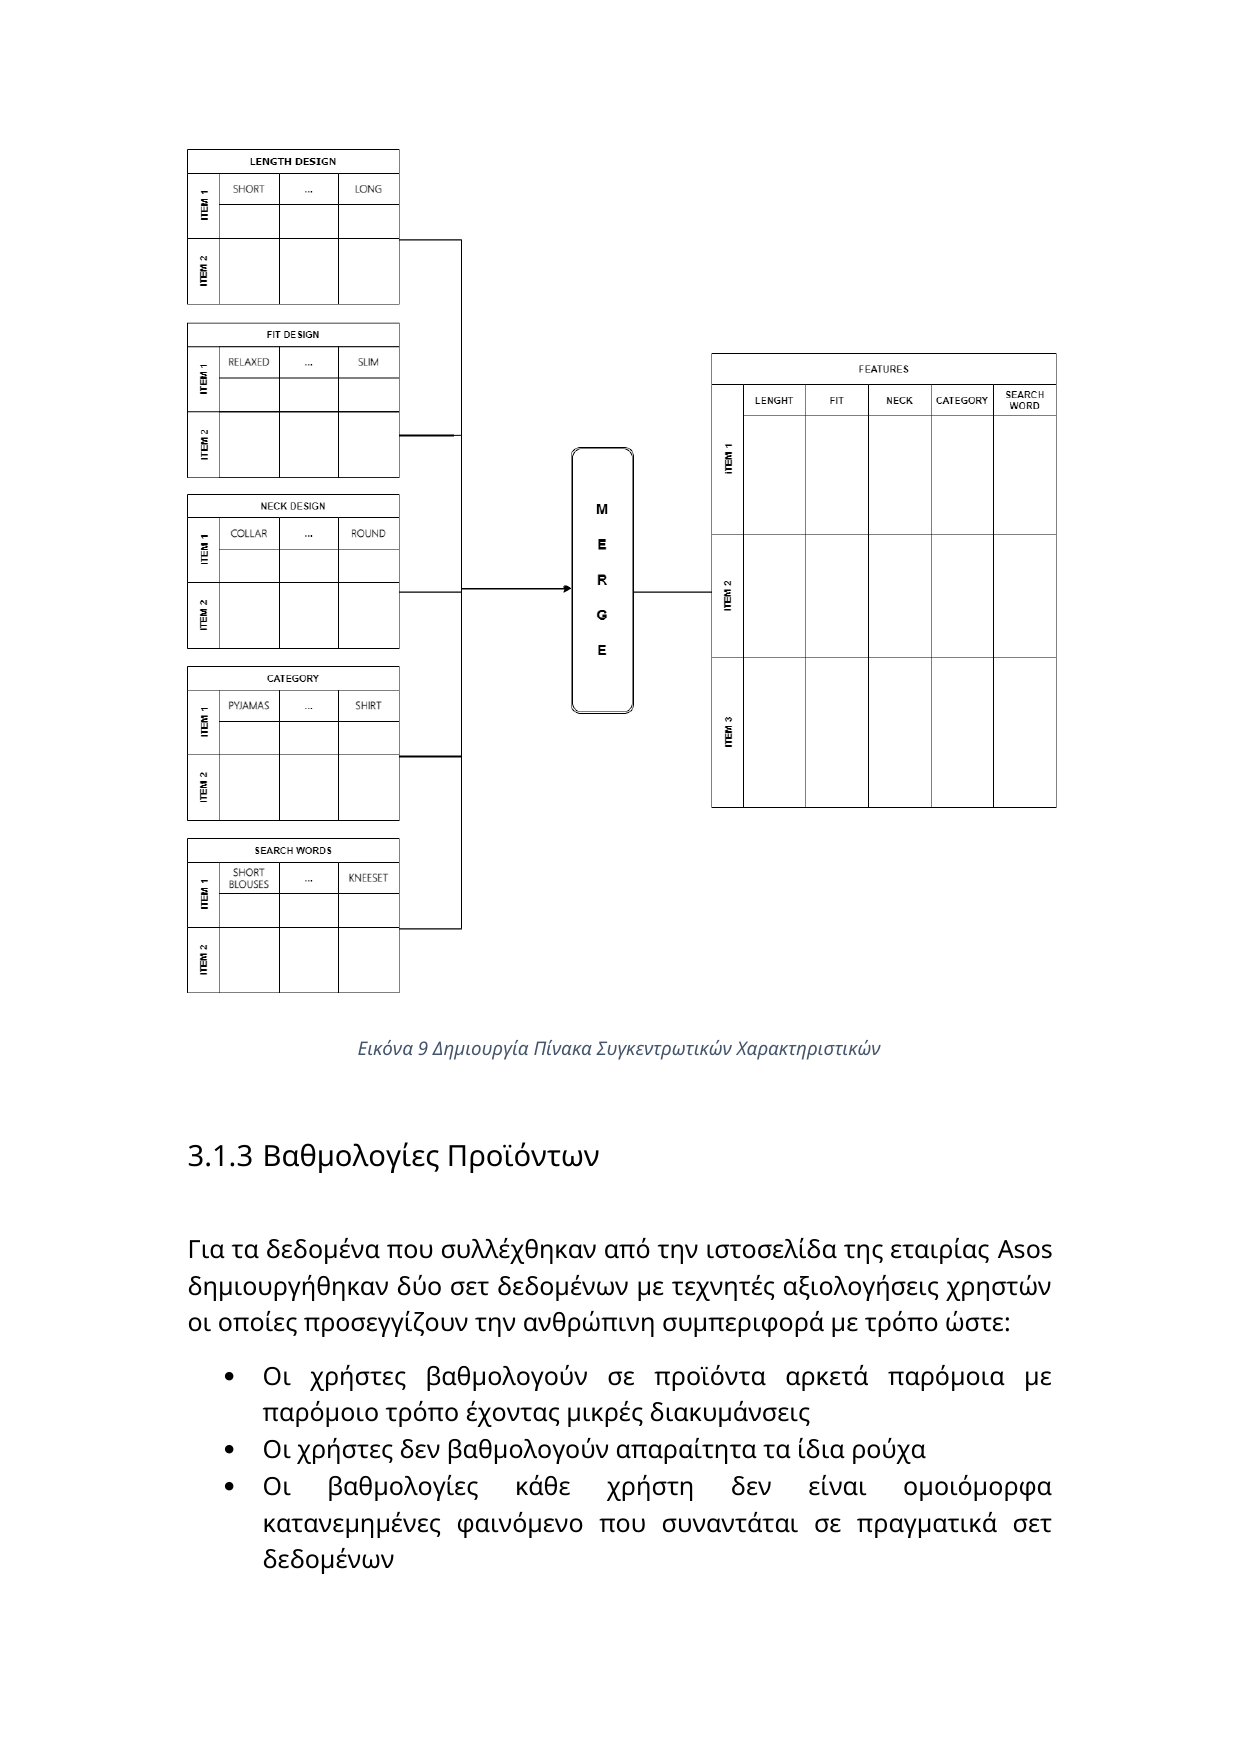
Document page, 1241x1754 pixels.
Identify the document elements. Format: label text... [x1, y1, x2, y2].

list Οι χρήστες δεν βαθμολογούν απαραίτητα τα ίδια ρούχα [225, 1432, 1053, 1466]
picture [187, 149, 1057, 993]
text Για τα δεδομένα που συλλέχθηκαν από την ιστοσελίδα της εταιρίας Asos δημιουργήθηκαν δύο σετ δεδομένων με τεχνητές αξιολογήσεις χρηστών οι οποίες προσεγγίζουν την ανθρώπινη συμπεριφορά με τρόπο ώστε: [187, 1231, 1053, 1339]
text Εικόνα 9 Δημιουργία Πίνακα Συγκεντρωτικών Χαρακτηριστικών [187, 1035, 1053, 1061]
list Οι χρήστες βαθμολογούν σε προϊόντα αρκετά παρόμοια με παρόμοιο τρόπο έχοντας μικρές διακυμάνσεις [225, 1358, 1053, 1429]
subtitle Βαθμολογίες Προϊόντων [187, 1135, 1053, 1175]
list Οι βαθμολογίες κάθε χρήστη δεν είναι ομοιόμορφα κατανεμημένες φαινόμενο που συναντάται σε πραγματικά σετ δεδομένων [225, 1469, 1053, 1576]
